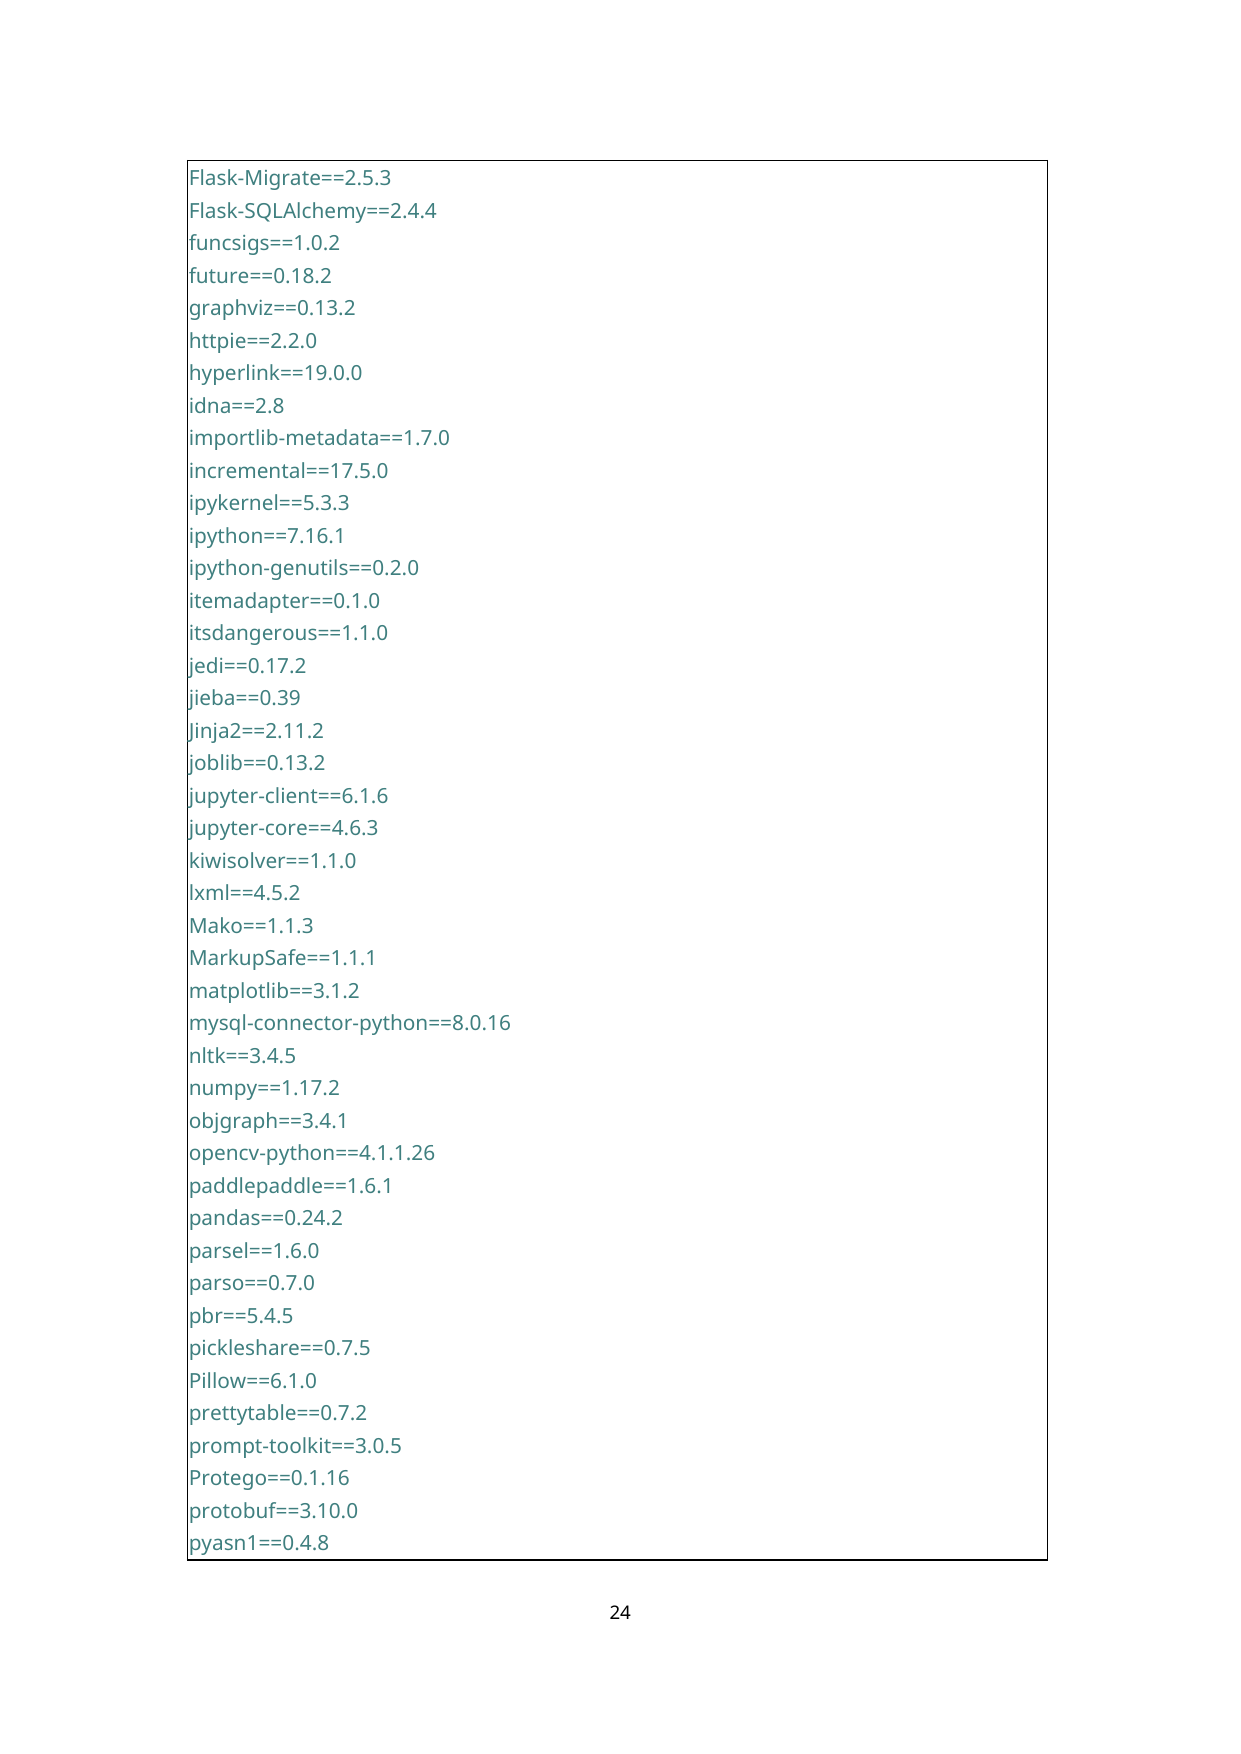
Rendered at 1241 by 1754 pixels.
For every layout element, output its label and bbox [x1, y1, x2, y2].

table_header [188, 161, 1047, 1559]
